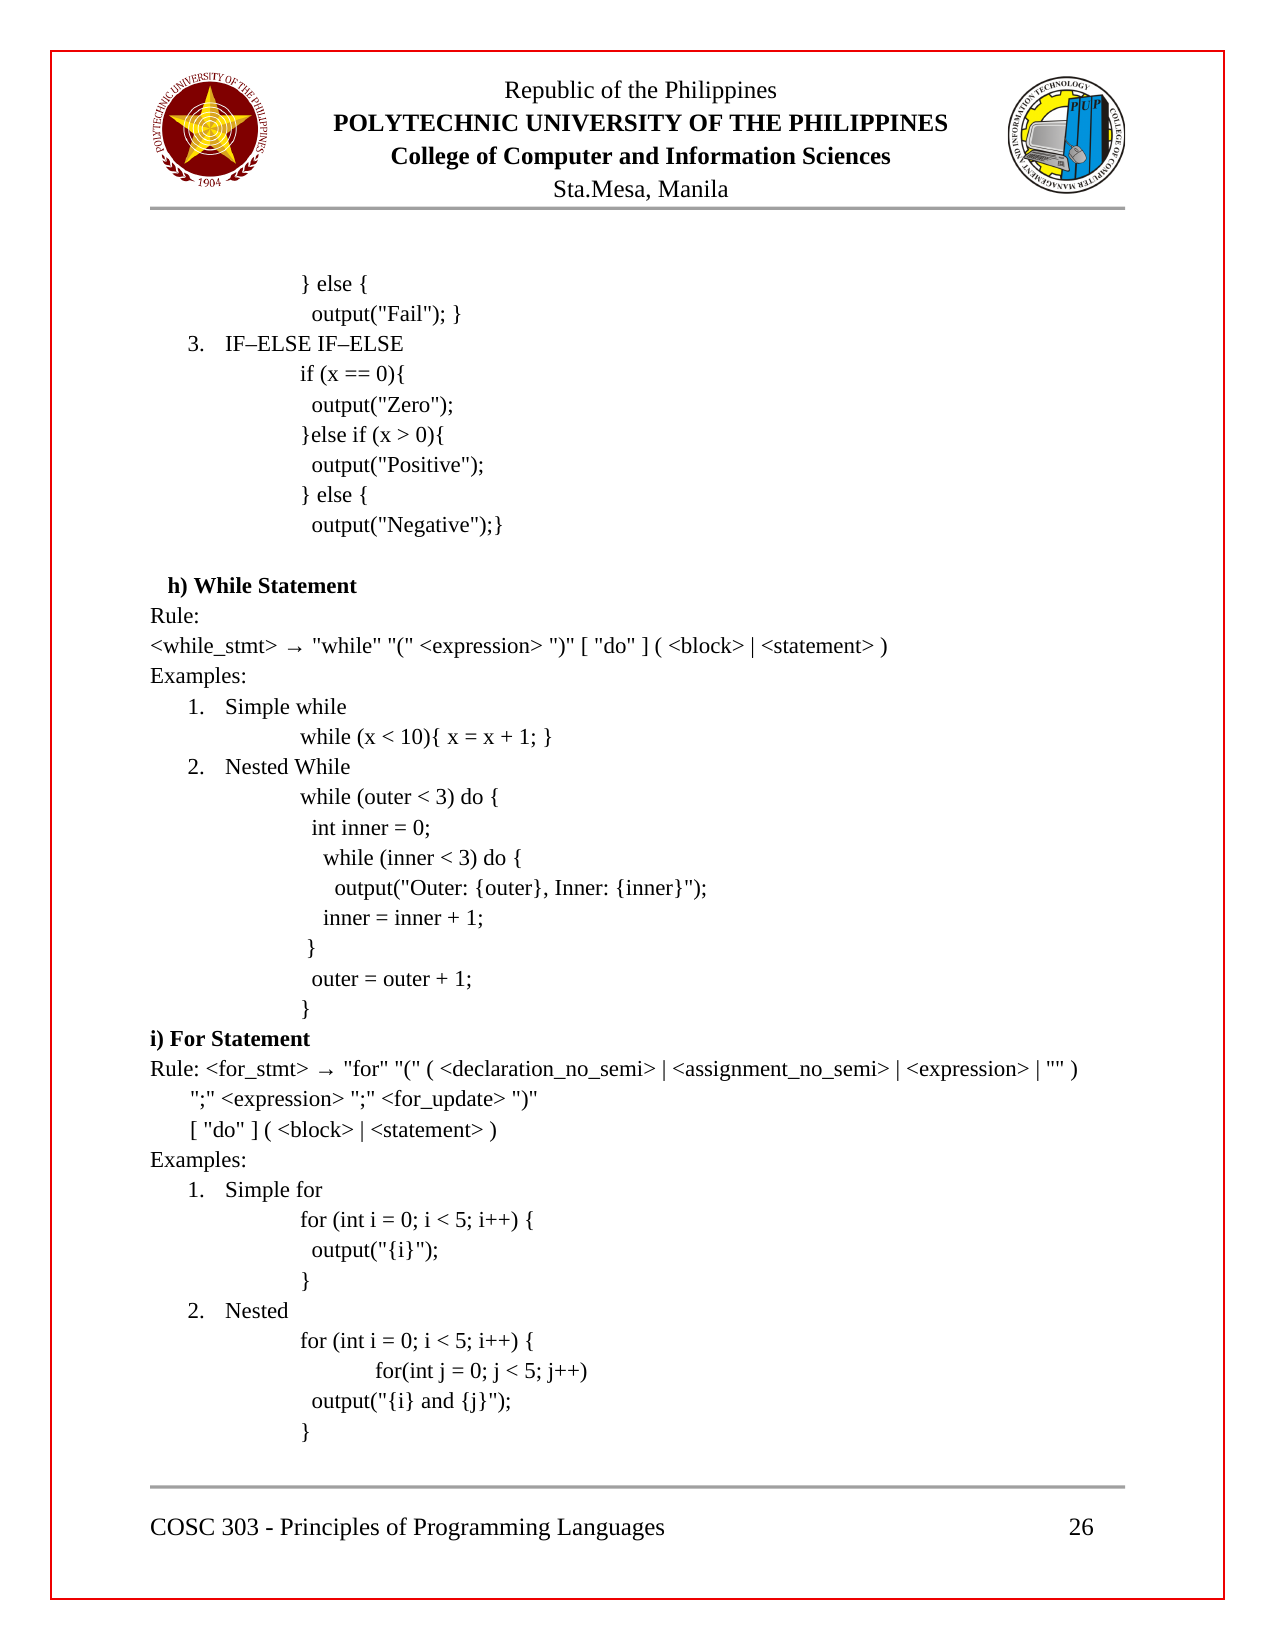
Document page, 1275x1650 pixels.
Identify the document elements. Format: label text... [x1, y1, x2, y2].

text Rule: [150, 602, 1125, 628]
text while (outer < 3) do { [225, 783, 1125, 810]
list Nested While [187, 753, 1125, 779]
text Rule: <for_stmt> → "for" "(" ( <declaration_no_semi> | <assignment_no_semi> | <expression> | "" ) [150, 1055, 1125, 1082]
text while (inner < 3) do { [225, 844, 1125, 870]
picture [1007, 76, 1125, 194]
text } [150, 995, 1125, 1021]
text outer = outer + 1; [150, 965, 1125, 991]
list Simple for [187, 1176, 1125, 1202]
text if (x == 0){ [225, 361, 1125, 387]
text inner = inner + 1; [150, 904, 1125, 931]
text } [150, 934, 1125, 961]
text for(int j = 0; j < 5; j++) [225, 1357, 1125, 1384]
text output("Outer: {outer}, Inner: {inner}"); [225, 874, 1125, 900]
picture [150, 71, 268, 189]
text } else { [225, 481, 1125, 508]
text for (int i = 0; i < 5; i++) { [225, 1327, 1125, 1353]
text [ "do" ] ( <block> | <statement> ) [150, 1116, 1125, 1142]
text output("Zero"); [225, 391, 1125, 417]
text Examples: [150, 1146, 1125, 1172]
text ";" <expression> ";" <for_update> ")" [150, 1086, 1125, 1112]
text h) While Statement [150, 572, 1125, 598]
list IF–ELSE IF–ELSE [187, 330, 1125, 357]
text } else { [225, 270, 1125, 296]
text i) For Statement [150, 1025, 1125, 1051]
text int inner = 0; [150, 814, 1125, 840]
text output("Fail"); } [225, 300, 1125, 326]
text output("Positive"); [225, 451, 1125, 477]
text output("{i}"); [150, 1237, 1125, 1263]
text output("Negative");} [225, 512, 1125, 538]
text output("{i} and {j}"); [150, 1388, 1125, 1414]
list Simple while [187, 693, 1125, 719]
text } [225, 1267, 1125, 1293]
text <while_stmt> → "while" "(" <expression> ")" [ "do" ] ( <block> | <statement> ) [150, 632, 1125, 659]
text for (int i = 0; i < 5; i++) { [225, 1206, 1125, 1233]
text while (x < 10){ x = x + 1; } [225, 723, 1125, 749]
list Nested [187, 1297, 1125, 1323]
text Examples: [150, 663, 1125, 689]
text } [225, 1418, 1125, 1444]
text }else if (x > 0){ [225, 421, 1125, 447]
